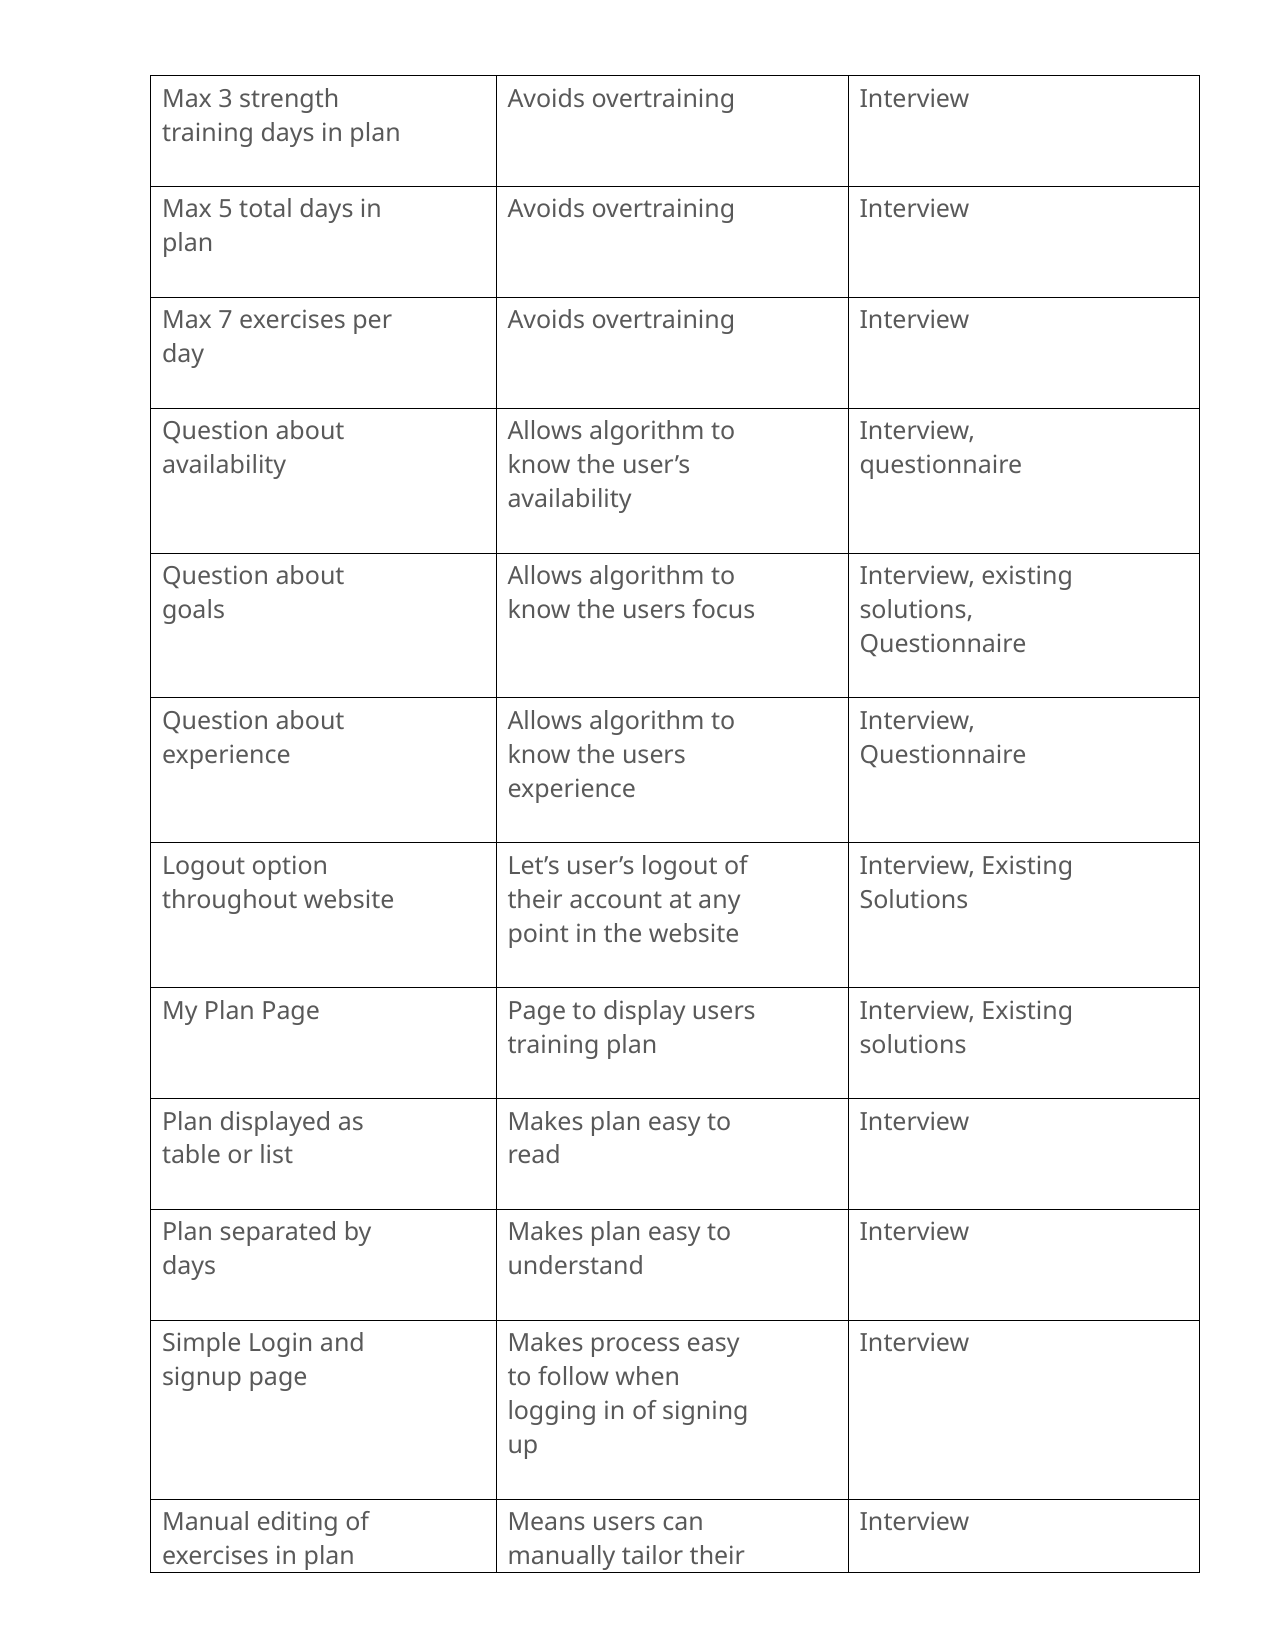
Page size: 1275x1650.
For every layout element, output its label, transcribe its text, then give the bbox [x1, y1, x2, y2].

table_cell Question about availability [151, 409, 496, 552]
table_cell Interview, Existing Solutions [849, 843, 1199, 987]
table_cell Makes plan easy to read [497, 1099, 848, 1209]
table_cell Max 7 exercises per day [151, 298, 496, 407]
table_cell Allows algorithm to know the users experience [497, 698, 848, 842]
table_cell Simple Login and signup page [151, 1321, 496, 1498]
table_cell Makes plan easy to understand [497, 1210, 848, 1319]
table_cell Question about goals [151, 554, 496, 697]
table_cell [151, 1500, 496, 1572]
table_cell Plan separated by days [151, 1210, 496, 1319]
table_cell Page to display users training plan [497, 988, 848, 1098]
table_cell My Plan Page [151, 988, 496, 1098]
table_cell Interview [849, 1500, 1199, 1572]
table_cell Makes process easy to follow when logging in of signing up [497, 1321, 848, 1498]
table_cell Max 5 total days in plan [151, 187, 496, 297]
table_cell Interview [849, 1210, 1199, 1319]
table_cell Interview [849, 298, 1199, 407]
table_cell Avoids overtraining [497, 76, 848, 186]
table_cell Plan displayed as table or list [151, 1099, 496, 1209]
table_cell Let’s user’s logout of their account at any point in the website [497, 843, 848, 987]
table_cell Interview, Questionnaire [849, 698, 1199, 842]
table_cell Interview, questionnaire [849, 409, 1199, 552]
table_cell Logout option throughout website [151, 843, 496, 987]
table_cell Interview [849, 76, 1199, 186]
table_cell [497, 1500, 848, 1572]
table_cell Interview [849, 1099, 1199, 1209]
table_cell Max 3 strength training days in plan [151, 76, 496, 186]
table_cell Allows algorithm to know the user’s availability [497, 409, 848, 552]
table_cell Interview, existing solutions, Questionnaire [849, 554, 1199, 697]
table_cell Avoids overtraining [497, 298, 848, 407]
table_cell Avoids overtraining [497, 187, 848, 297]
table_cell Interview [849, 187, 1199, 297]
table_cell Interview, Existing solutions [849, 988, 1199, 1098]
table_cell Question about experience [151, 698, 496, 842]
table_cell Interview [849, 1321, 1199, 1498]
table_cell Allows algorithm to know the users focus [497, 554, 848, 697]
